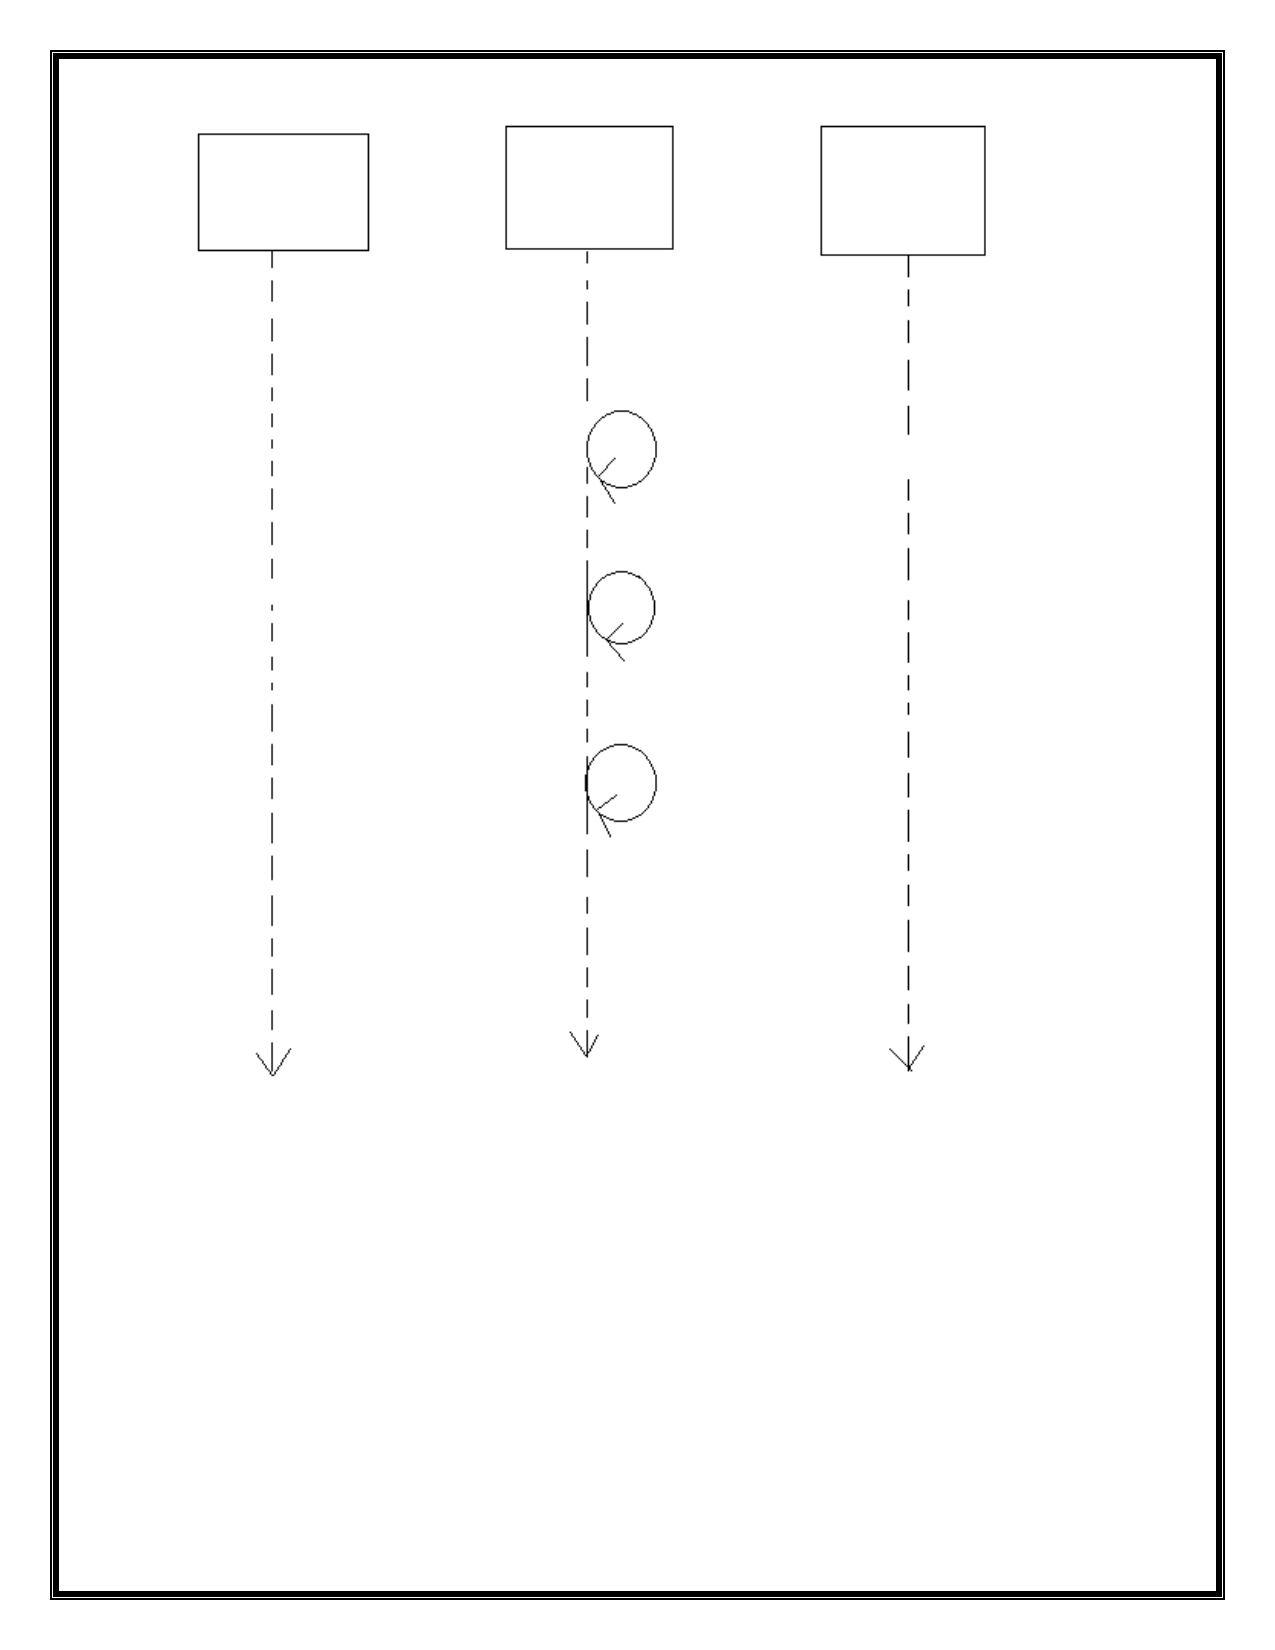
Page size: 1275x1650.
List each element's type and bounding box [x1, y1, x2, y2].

picture [140, 75, 1116, 1191]
